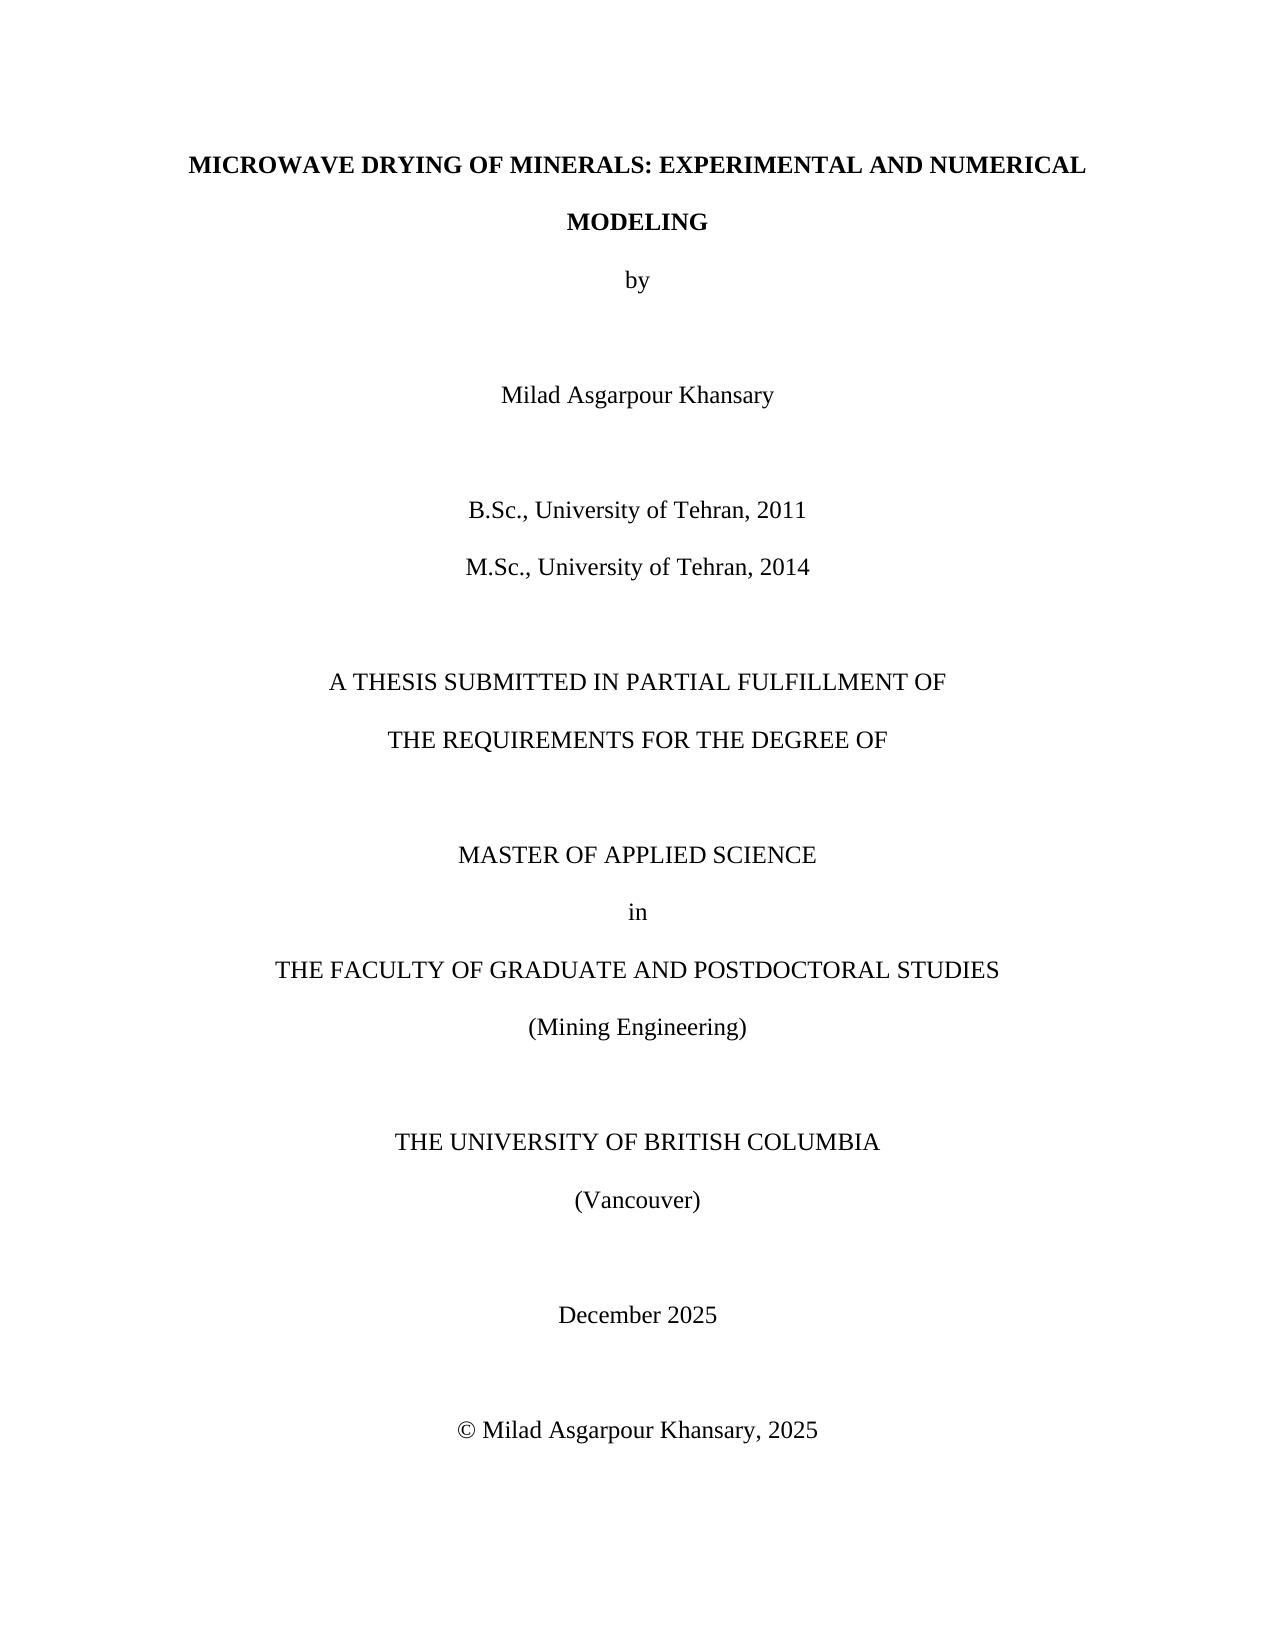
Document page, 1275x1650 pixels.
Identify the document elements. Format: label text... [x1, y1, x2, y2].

text THE REQUIREMENTS FOR THE DEGREE OF [150, 725, 1125, 754]
text in [150, 897, 1125, 926]
text MASTER OF APPLIED SCIENCE [150, 840, 1125, 869]
text B.Sc., University of Tehran, 2011 [150, 495, 1125, 524]
text A THESIS SUBMITTED IN PARTIAL FULFILLMENT OF [150, 667, 1125, 696]
text by [150, 265, 1125, 294]
text (Vancouver) [150, 1185, 1125, 1214]
text M.Sc., University of Tehran, 2014 [150, 552, 1125, 581]
text © Milad Asgarpour Khansary, 2025 [150, 1415, 1125, 1444]
text MICROWAVE DRYING OF MINERALS: EXPERIMENTAL AND NUMERICAL MODELING [150, 150, 1125, 236]
text (Mining Engineering) [150, 1012, 1125, 1041]
text THE FACULTY OF GRADUATE AND POSTDOCTORAL STUDIES [150, 955, 1125, 984]
text December 2025 [150, 1300, 1125, 1329]
text Milad Asgarpour Khansary [150, 380, 1125, 409]
text THE UNIVERSITY OF BRITISH COLUMBIA [150, 1127, 1125, 1156]
